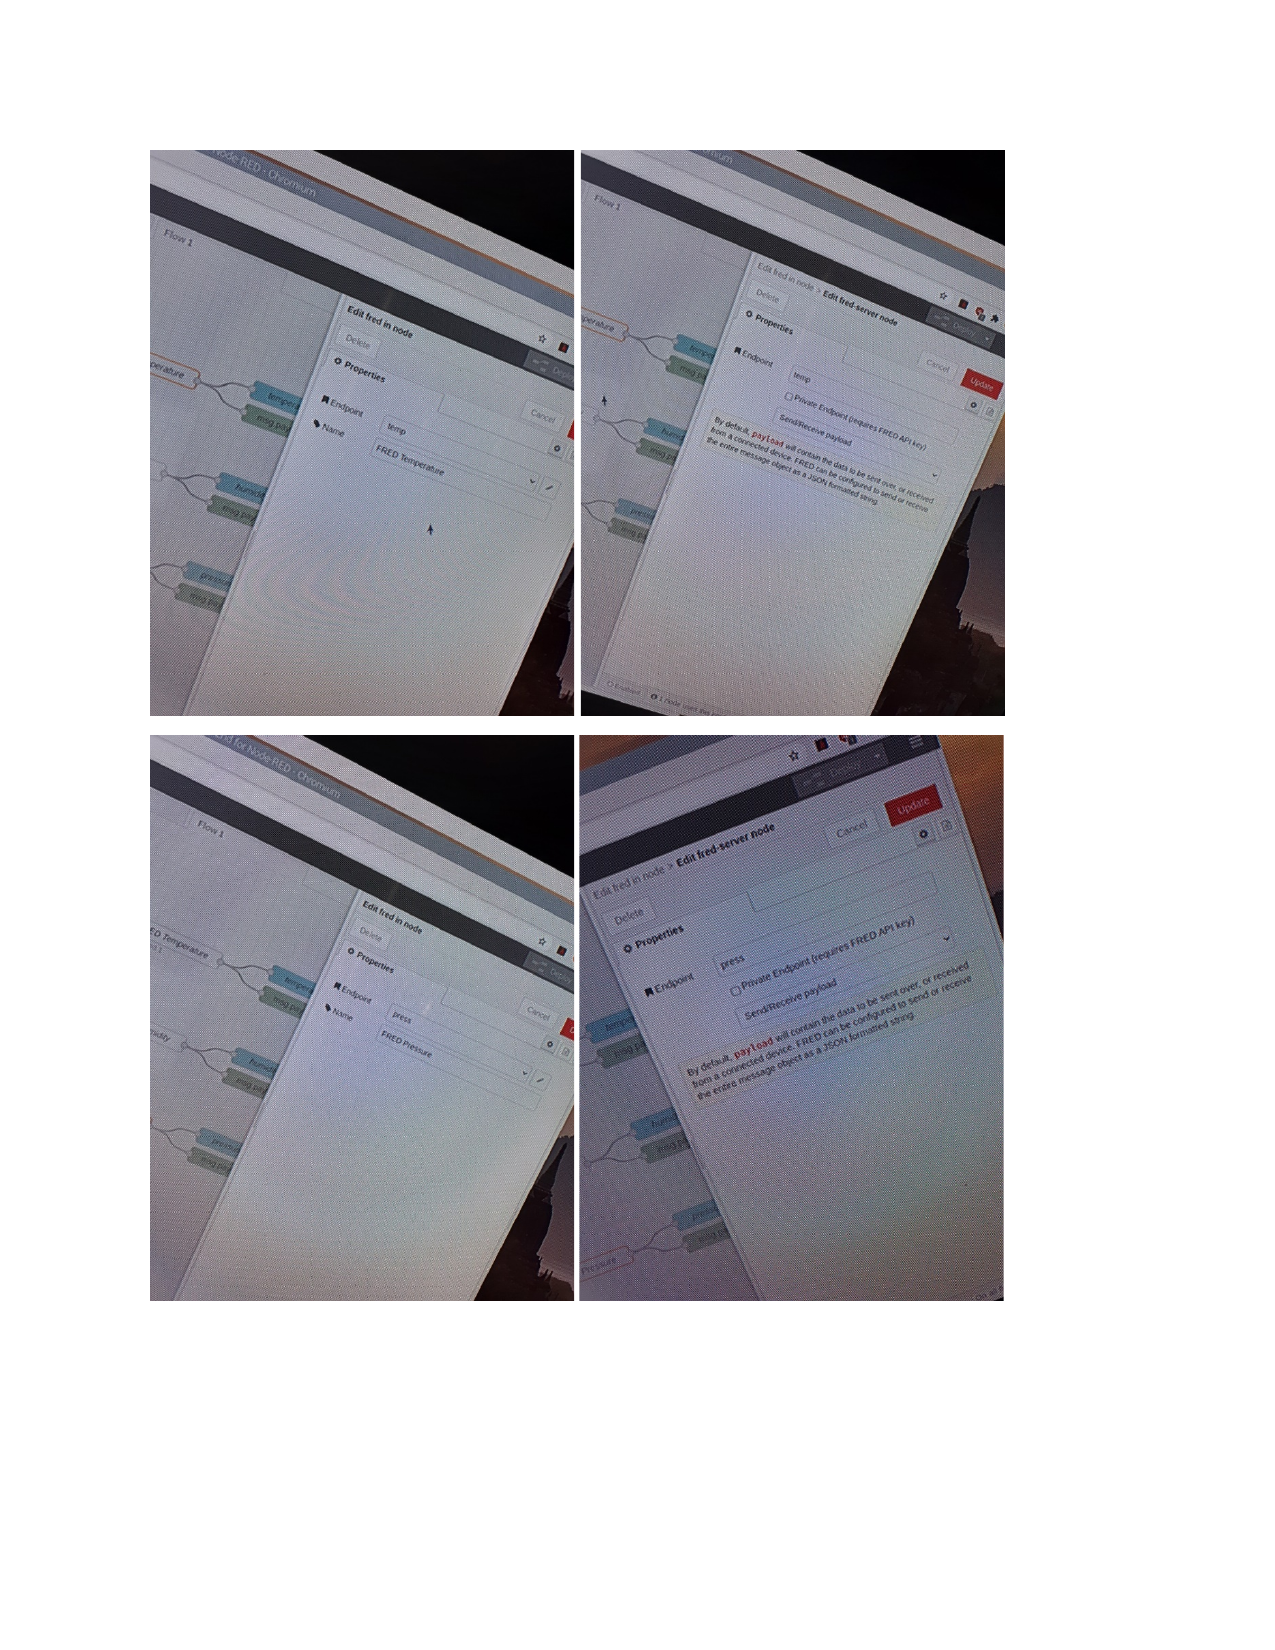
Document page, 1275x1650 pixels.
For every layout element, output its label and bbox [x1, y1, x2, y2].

picture [150, 735, 575, 1301]
picture [579, 735, 1004, 1301]
picture [150, 150, 575, 716]
picture [580, 150, 1005, 716]
